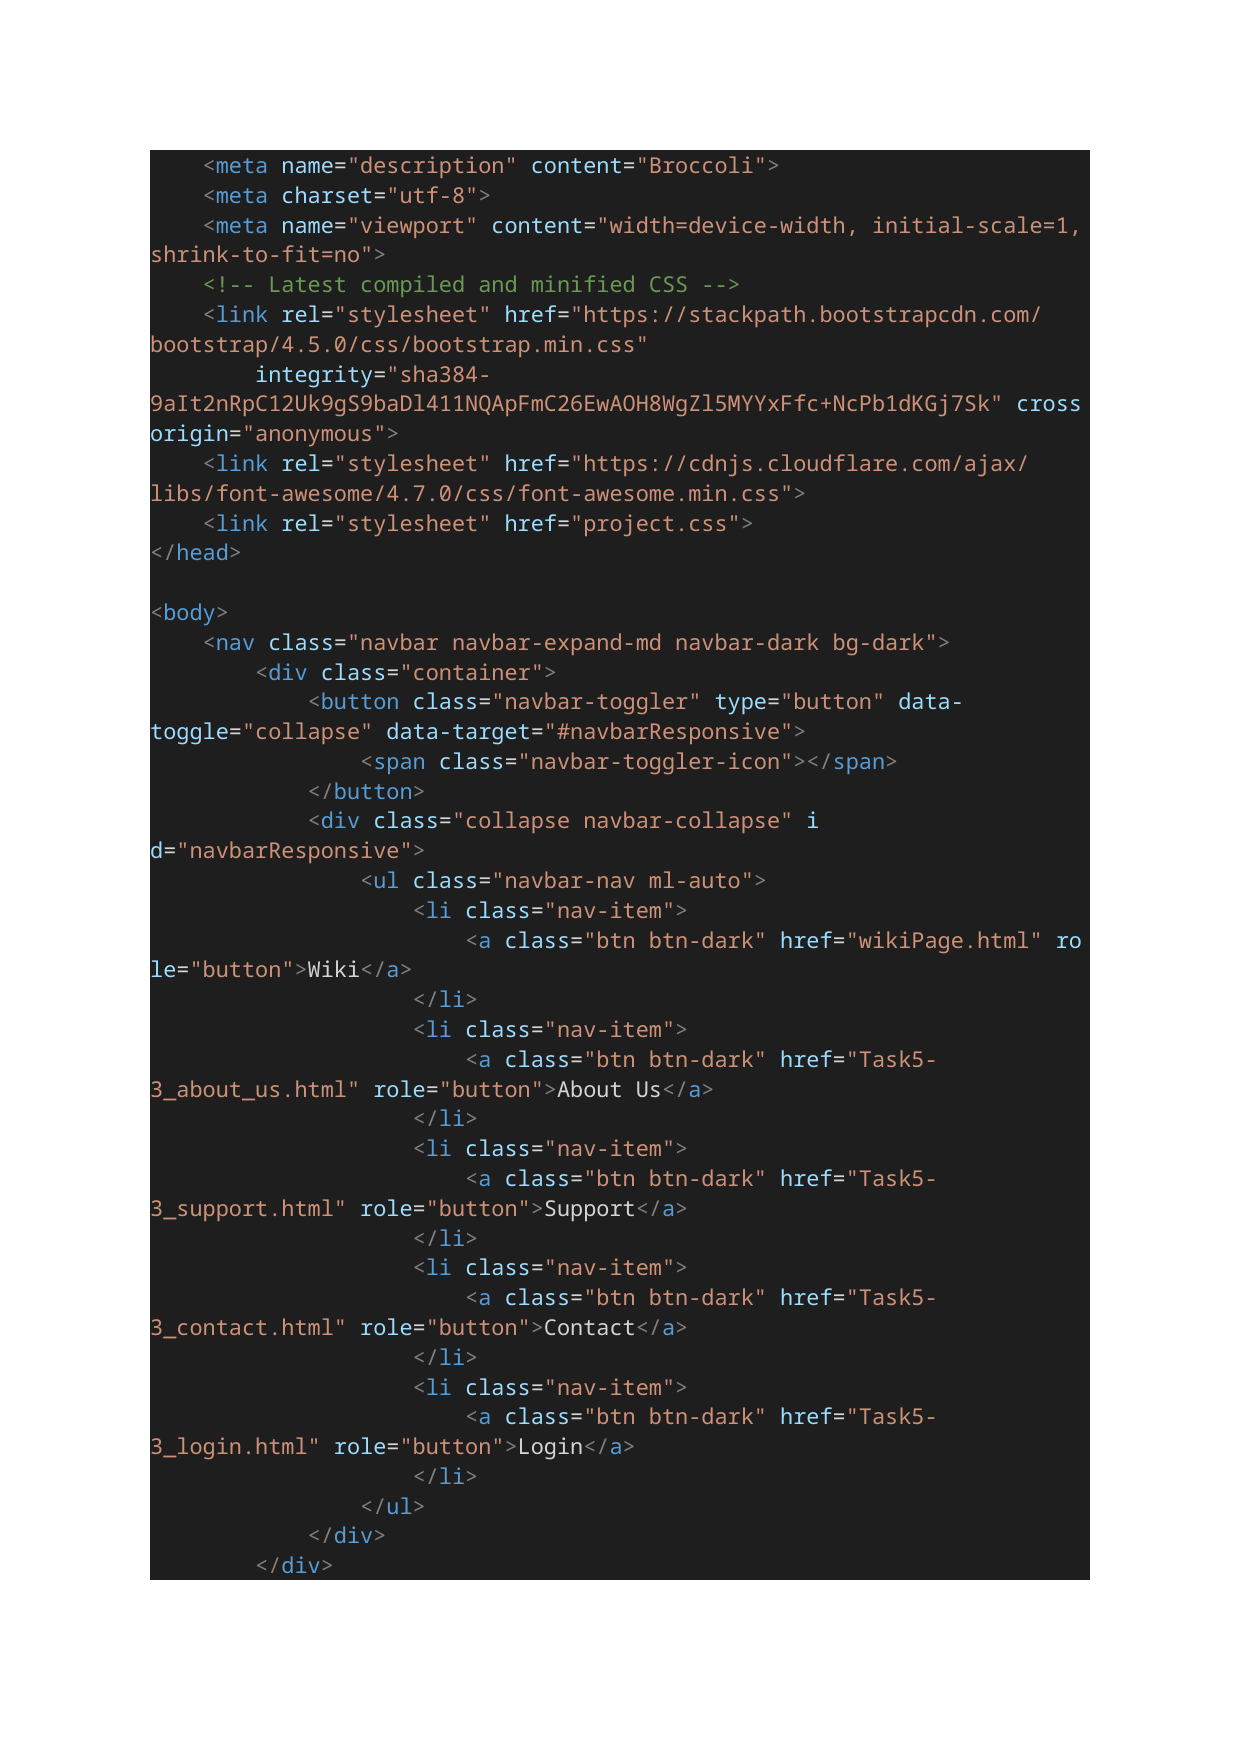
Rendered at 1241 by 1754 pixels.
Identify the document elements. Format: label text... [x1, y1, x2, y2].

text <body> [150, 597, 1090, 627]
text integrity="sha384-9aIt2nRpC12Uk9gS9baDl411NQApFmC26EwAOH8WgZl5MYYxFfc+NcPb1dKGj7Sk" crossorigin="anonymous"> [150, 358, 1090, 448]
text <meta charset="utf-8"> [150, 180, 1090, 209]
text <button class="navbar-toggler" type="button" data-toggle="collapse" data-target="#navbarResponsive"> [150, 686, 1090, 746]
text <li class="nav-item"> [150, 895, 1090, 924]
text <meta name="description" content="Broccoli"> [150, 150, 1090, 180]
text </li> [150, 984, 1090, 1014]
text <div class="container"> [150, 656, 1090, 686]
text <a class="btn btn-dark" href="Task5-3_about_us.html" role="button">About Us</a> [150, 1044, 1090, 1103]
text </ul> [150, 1491, 1090, 1520]
text </li> [150, 1222, 1090, 1252]
text <li class="nav-item"> [150, 1014, 1090, 1044]
text <nav class="navbar navbar-expand-md navbar-dark bg-dark"> [150, 627, 1090, 656]
text </head> [150, 537, 1090, 567]
text <span class="navbar-toggler-icon"></span> [150, 746, 1090, 776]
text <a class="btn btn-dark" href="wikiPage.html" role="button">Wiki</a> [150, 924, 1090, 984]
text <link rel="stylesheet" href="https://stackpath.bootstrapcdn.com/bootstrap/4.5.0/css/bootstrap.min.css" [150, 299, 1090, 358]
text <li class="nav-item"> [150, 1371, 1090, 1401]
text <link rel="stylesheet" href="project.css"> [150, 507, 1090, 537]
text <meta name="viewport" content="width=device-width, initial-scale=1, shrink-to-fit=no"> [150, 209, 1090, 269]
text </div> [150, 1550, 1090, 1580]
text <a class="btn btn-dark" href="Task5-3_contact.html" role="button">Contact</a> [150, 1282, 1090, 1342]
text <div class="collapse navbar-collapse" id="navbarResponsive"> [150, 805, 1090, 865]
text </li> [150, 1342, 1090, 1371]
text </li> [150, 1103, 1090, 1133]
text <li class="nav-item"> [150, 1252, 1090, 1282]
text <a class="btn btn-dark" href="Task5-3_support.html" role="button">Support</a> [150, 1163, 1090, 1222]
text <!-- Latest compiled and minified CSS --> [150, 269, 1090, 299]
text <li class="nav-item"> [150, 1133, 1090, 1163]
text </button> [150, 776, 1090, 805]
text <ul class="navbar-nav ml-auto"> [150, 865, 1090, 895]
text </div> [150, 1520, 1090, 1550]
text <link rel="stylesheet" href="https://cdnjs.cloudflare.com/ajax/libs/font-awesome/4.7.0/css/font-awesome.min.css"> [150, 448, 1090, 507]
text <a class="btn btn-dark" href="Task5-3_login.html" role="button">Login</a> [150, 1401, 1090, 1461]
text </li> [150, 1461, 1090, 1491]
